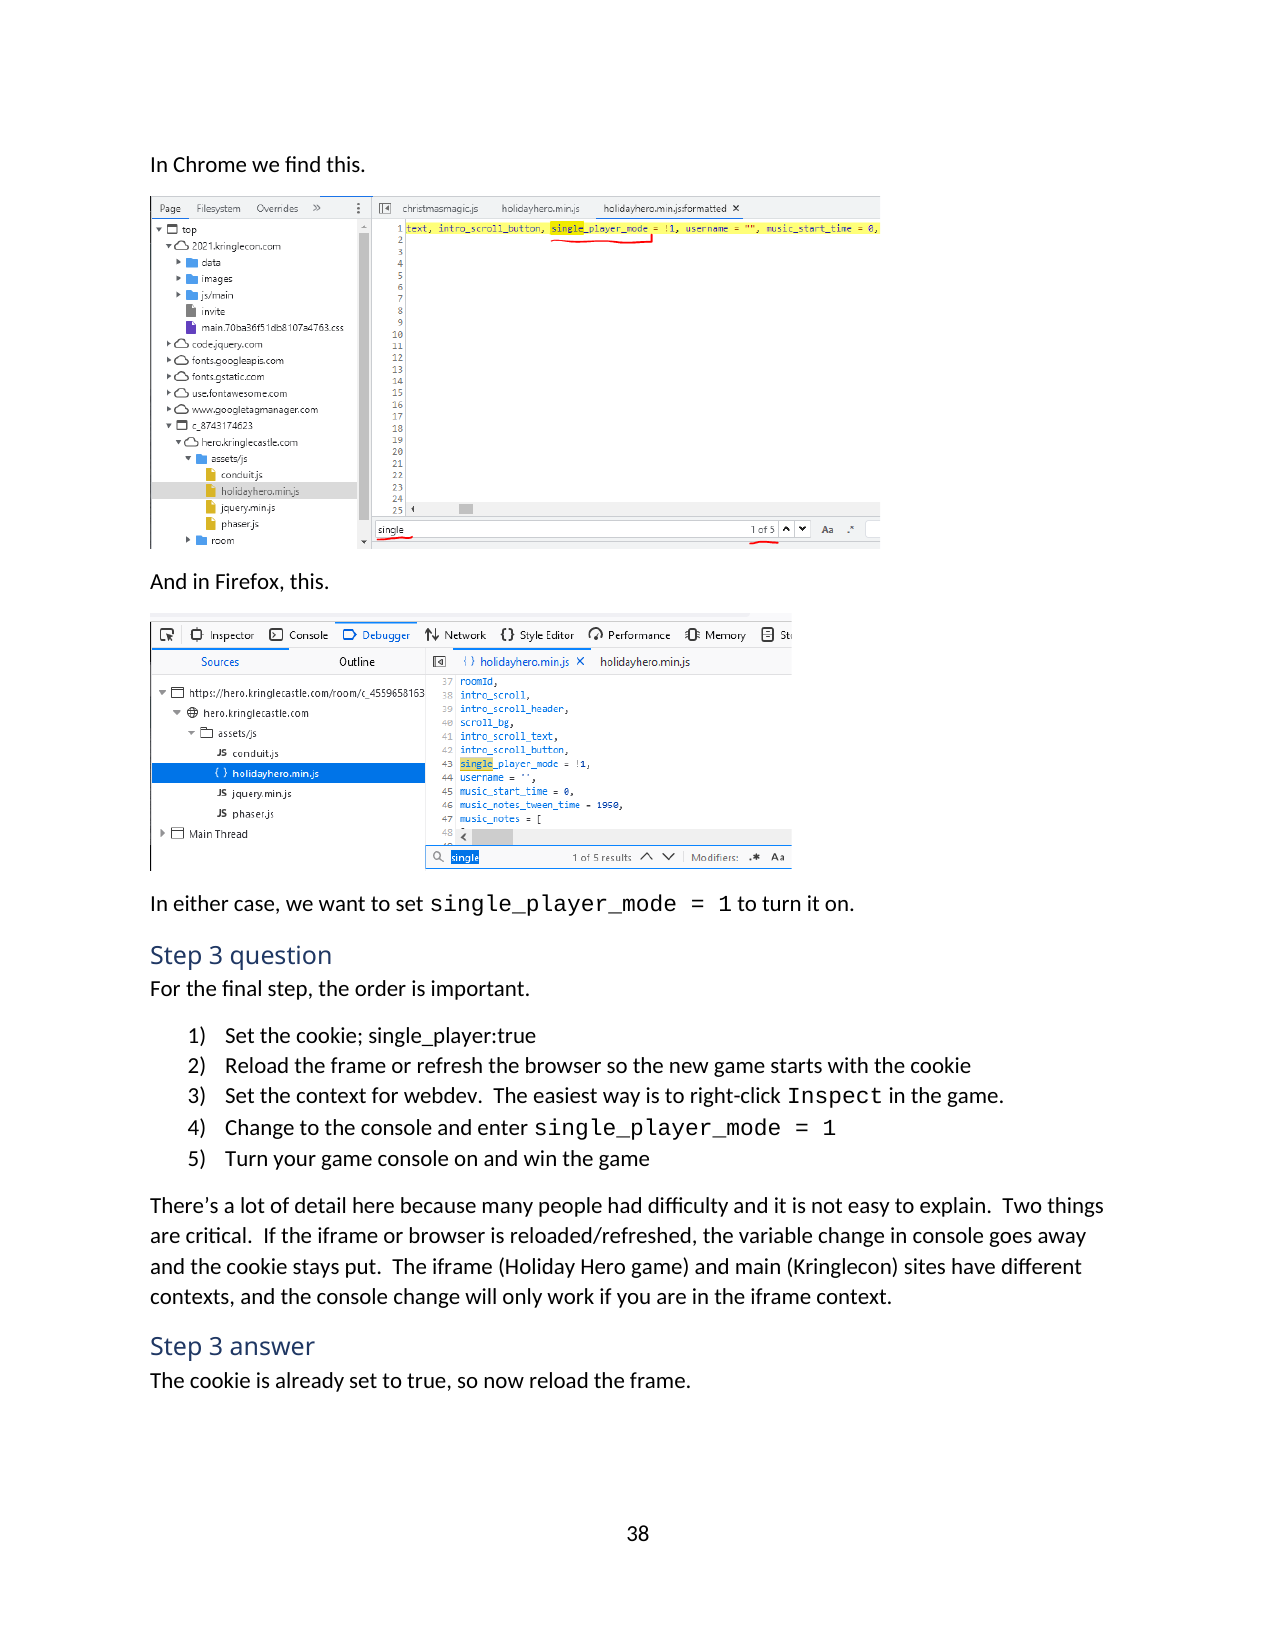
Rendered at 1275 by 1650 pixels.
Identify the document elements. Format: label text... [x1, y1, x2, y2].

text For the final step, the order is important. [150, 974, 1125, 1002]
list Set the context for webdev. The easiest way is to right-click Inspect in the game. [187, 1082, 1125, 1111]
text In Chrome we find this. [150, 150, 1125, 178]
text The cookie is already set to true, so now reload the frame. [150, 1366, 1125, 1394]
list Set the cookie; single_player:true [187, 1021, 1125, 1049]
picture [150, 196, 881, 549]
text And in Firefox, this. [150, 567, 1125, 595]
list Turn your game console on and win the game [187, 1144, 1125, 1173]
picture [150, 613, 792, 871]
text There’s a lot of detail here because many people had difficulty and it is not easy to explain. Two things are critical. If the iframe or browser is reloaded/refreshed, the variable change in console goes away and the cookie stays put. The iframe (Holiday Hero game) and main (Kringlecon) sites have different contexts, and the console change will only work if you are in the iframe context. [150, 1191, 1125, 1310]
list Change to the console and enter single_player_mode = 1 [187, 1113, 1125, 1142]
text In either case, we want to set single_player_mode = 1 to turn it on. [150, 889, 1125, 919]
list Reload the frame or refresh the browser so the new game starts with the cookie [187, 1051, 1125, 1079]
subtitle Step 3 question [150, 938, 1125, 972]
subtitle Step 3 answer [150, 1329, 1125, 1363]
